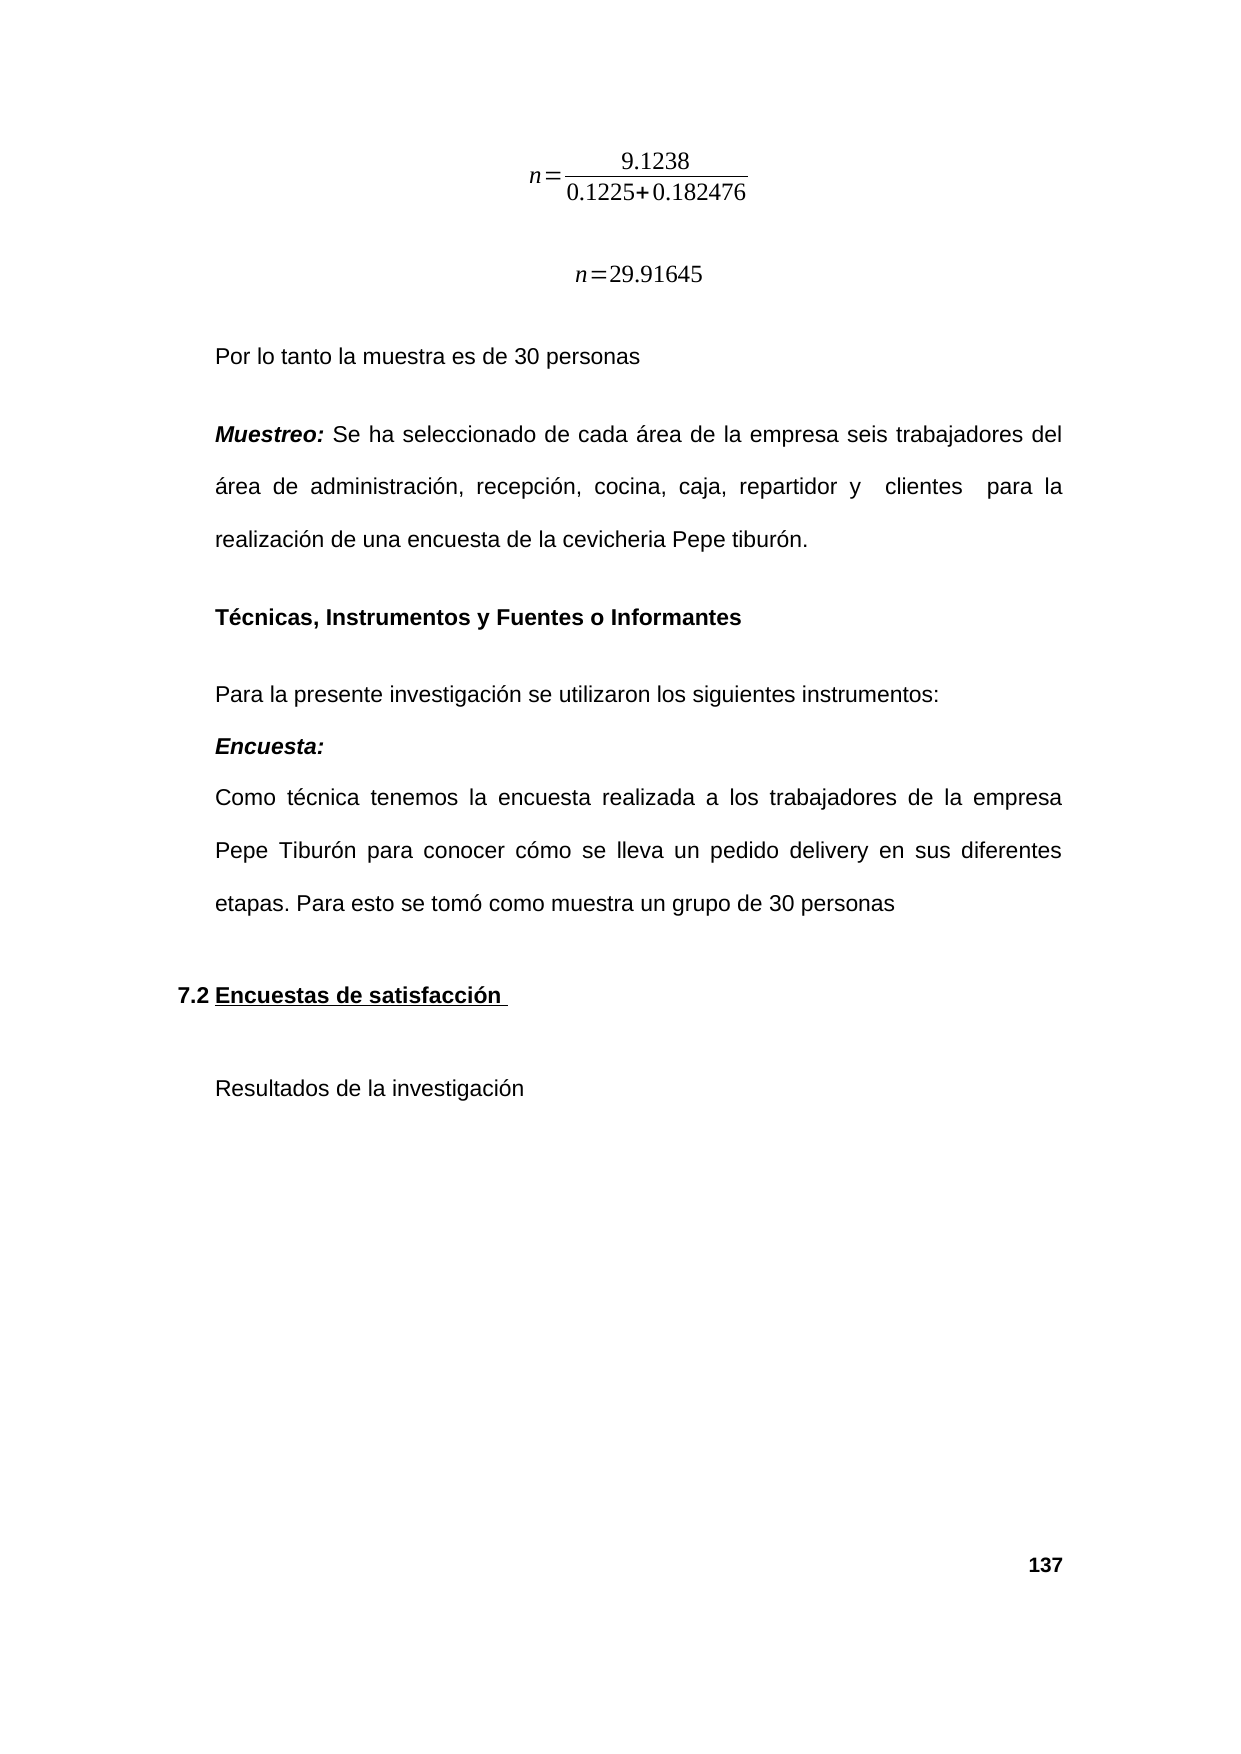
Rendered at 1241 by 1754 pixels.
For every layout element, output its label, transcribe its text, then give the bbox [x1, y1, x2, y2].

text Encuesta: [177, 733, 1063, 759]
list Encuestas de satisfacción [177, 982, 1063, 1008]
text Por lo tanto la muestra es de 30 personas [215, 343, 1063, 369]
subtitle Técnicas, Instrumentos y Fuentes o Informantes [177, 604, 1063, 630]
text Muestreo: Se ha seleccionado de cada área de la empresa seis trabajadores del área de administración, recepción, cocina, caja, repartidor y clientes para la realización de una encuesta de la cevicheria Pepe tiburón. [215, 421, 1063, 552]
text Para la presente investigación se utilizaron los siguientes instrumentos: [215, 681, 1063, 708]
text Como técnica tenemos la encuesta realizada a los trabajadores de la empresa Pepe Tiburón para conocer cómo se lleva un pedido delivery en sus diferentes etapas. Para esto se tomó como muestra un grupo de 30 personas [215, 784, 1063, 916]
text Resultados de la investigación [177, 1075, 1063, 1101]
